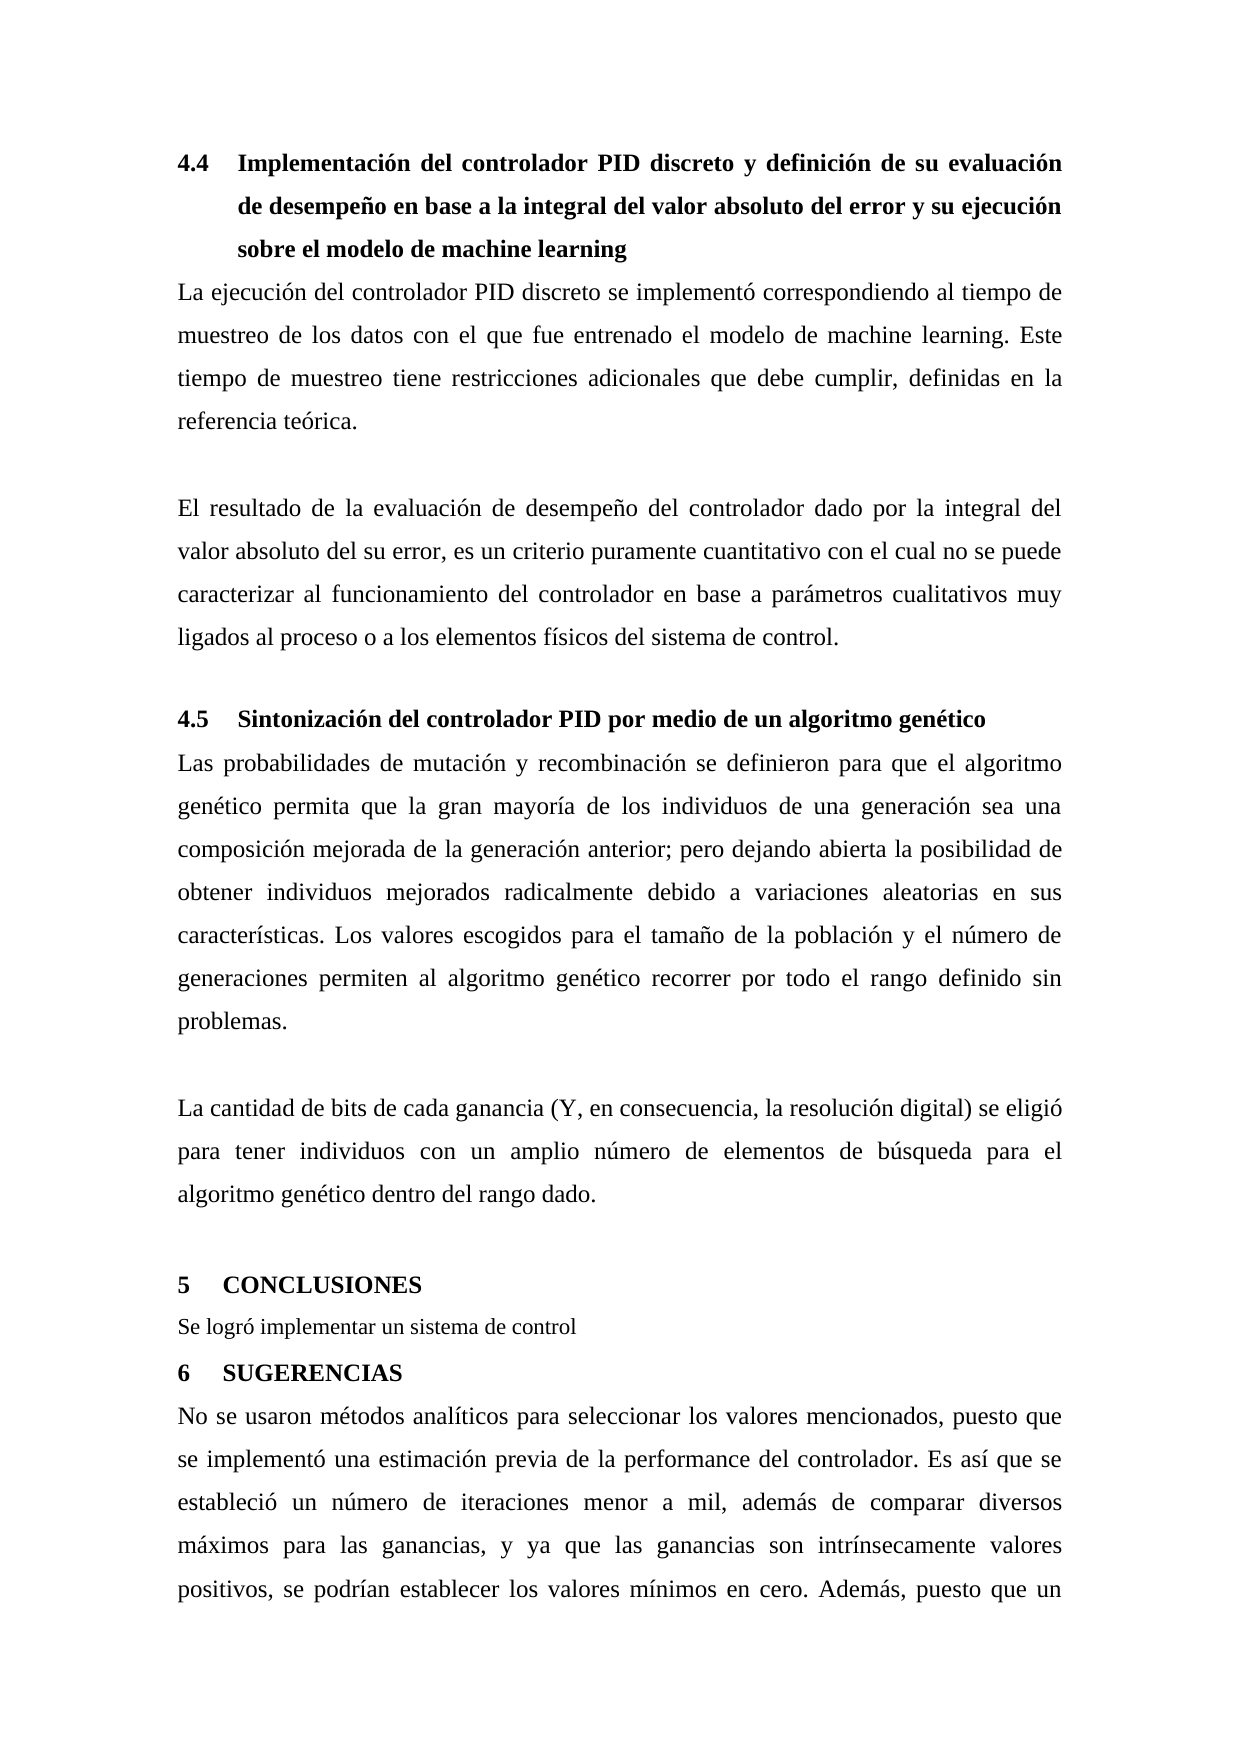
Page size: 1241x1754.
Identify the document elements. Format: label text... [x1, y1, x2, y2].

text La ejecución del controlador PID discreto se implementó correspondiendo al tiempo de muestreo de los datos con el que fue entrenado el modelo de machine learning. Este tiempo de muestreo tiene restricciones adicionales que debe cumplir, definidas en la referencia teórica. [177, 277, 1063, 435]
subtitle CONCLUSIONES [177, 1270, 1063, 1298]
text La cantidad de bits de cada ganancia (Y, en consecuencia, la resolución digital) se eligió para tener individuos con un amplio número de elementos de búsqueda para el algoritmo genético dentro del rango dado. [177, 1093, 1063, 1208]
subtitle Implementación del controlador PID discreto y definición de su evaluación de desempeño en base a la integral del valor absoluto del error y su ejecución sobre el modelo de machine learning [177, 148, 1063, 263]
subtitle SUGERENCIAS [177, 1358, 1063, 1387]
text Las probabilidades de mutación y recombinación se definieron para que el algoritmo genético permita que la gran mayoría de los individuos de una generación sea una composición mejorada de la generación anterior; pero dejando abierta la posibilidad de obtener individuos mejorados radicalmente debido a variaciones aleatorias en sus características. Los valores escogidos para el tamaño de la población y el número de generaciones permiten al algoritmo genético recorrer por todo el rango definido sin problemas. [177, 748, 1063, 1035]
text El resultado de la evaluación de desempeño del controlador dado por la integral del valor absoluto del su error, es un criterio puramente cuantitativo con el cual no se puede caracterizar al funcionamiento del controlador en base a parámetros cualitativos muy ligados al proceso o a los elementos físicos del sistema de control. [177, 493, 1063, 651]
text Se logró implementar un sistema de control [177, 1313, 1063, 1339]
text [177, 1401, 1063, 1602]
subtitle Sintonización del controlador PID por medio de un algoritmo genético [177, 704, 1063, 733]
